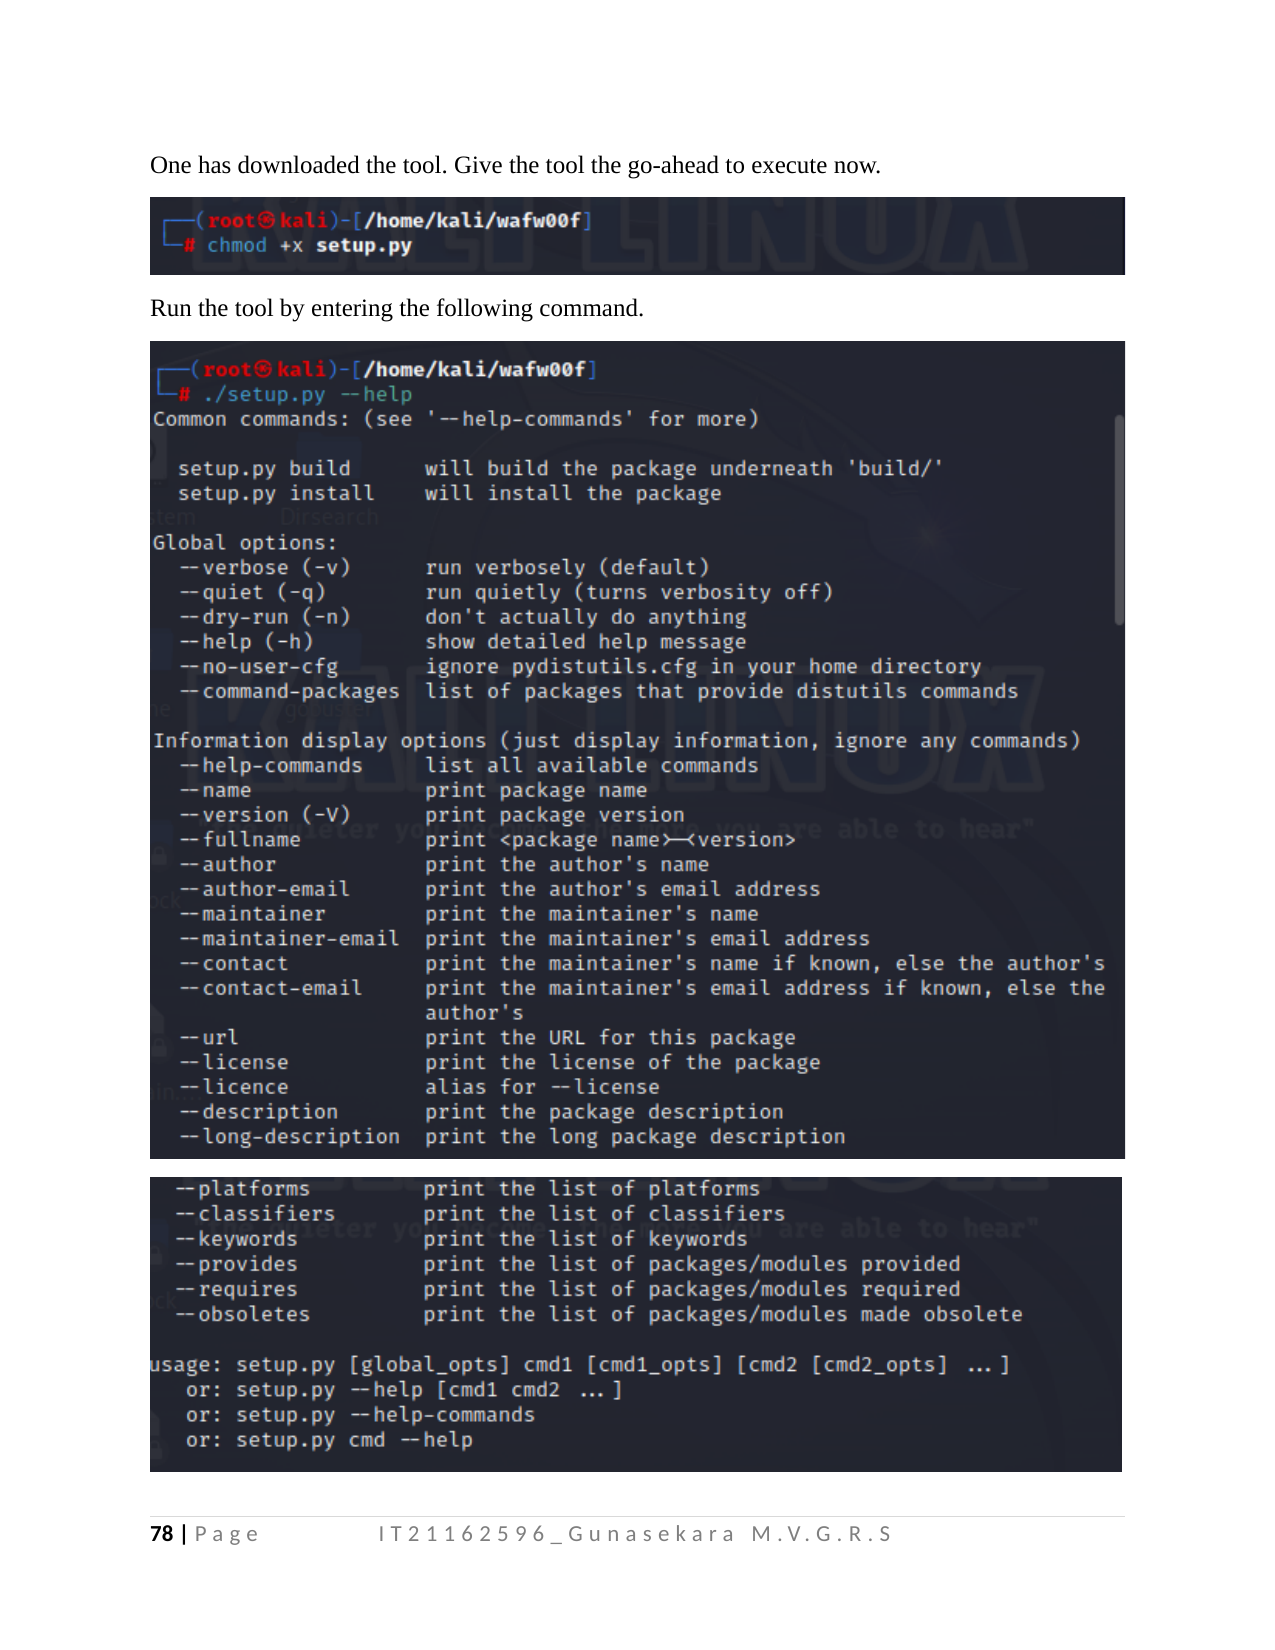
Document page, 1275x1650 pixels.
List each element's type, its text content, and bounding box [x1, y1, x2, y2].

text Run the tool by entering the following command. [150, 293, 1125, 322]
picture [150, 1177, 1122, 1472]
picture [150, 197, 1125, 275]
picture [150, 341, 1125, 1159]
text One has downloaded the tool. Give the tool the go-ahead to execute now. [150, 150, 1125, 179]
